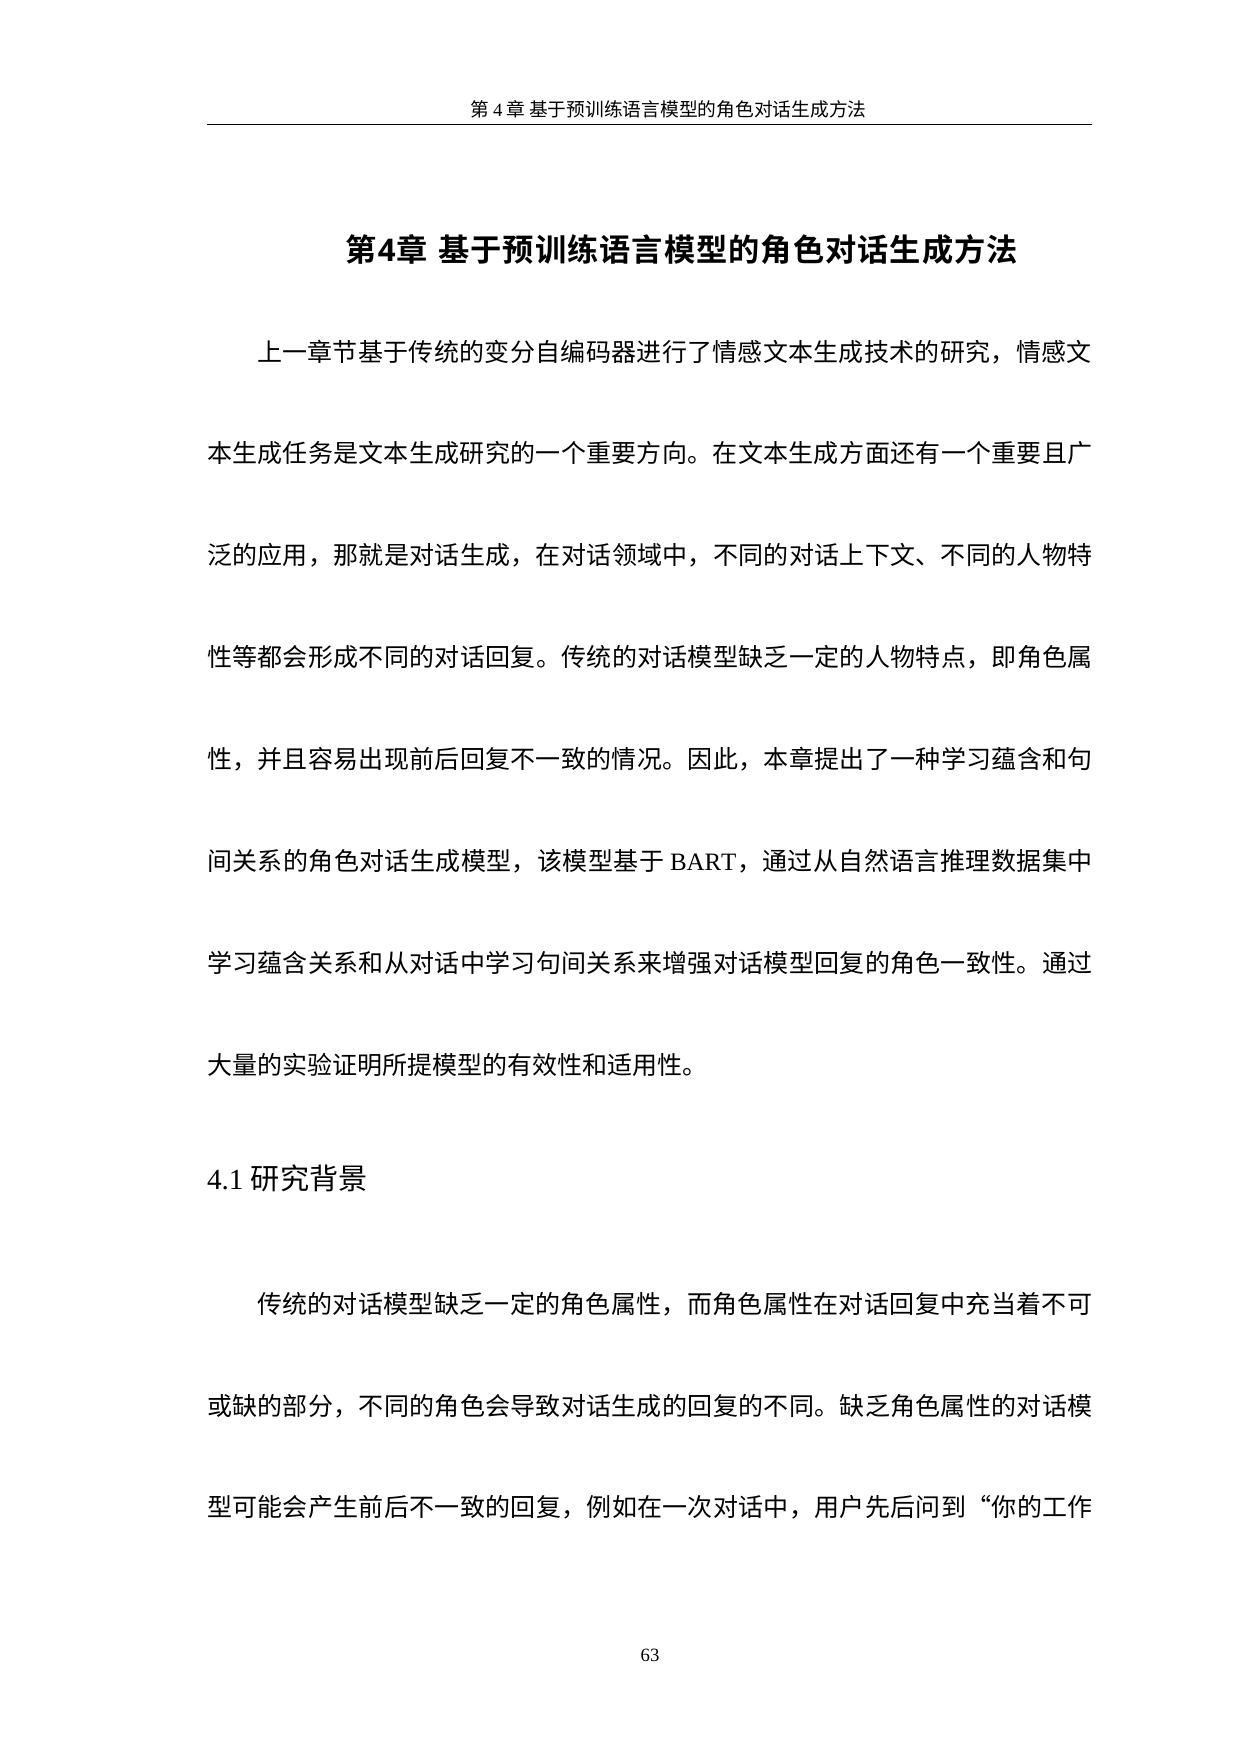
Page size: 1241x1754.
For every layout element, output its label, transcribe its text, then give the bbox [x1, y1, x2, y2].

subtitle 基于预训练语言模型的角色对话生成方法 [207, 214, 1092, 282]
text 4.1 研究背景 [207, 1142, 1092, 1210]
text 上一章节基于传统的变分自编码器进行了情感文本生成技术的研究，情感文本生成任务是文本生成研究的一个重要方向。在文本生成方面还有一个重要且广泛的应用，那就是对话生成，在对话领域中，不同的对话上下文、不同的人物特性等都会形成不同的对话回复。传统的对话模型缺乏一定的人物特点，即角色属性，并且容易出现前后回复不一致的情况。因此，本章提出了一种学习蕴含和句间关系的角色对话生成模型，该模型基于BART，通过从自然语言推理数据集中学习蕴含关系和从对话中学习句间关系来增强对话模型回复的角色一致性。通过大量的实验证明所提模型的有效性和适用性。 [207, 316, 1092, 1097]
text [207, 1268, 1092, 1540]
